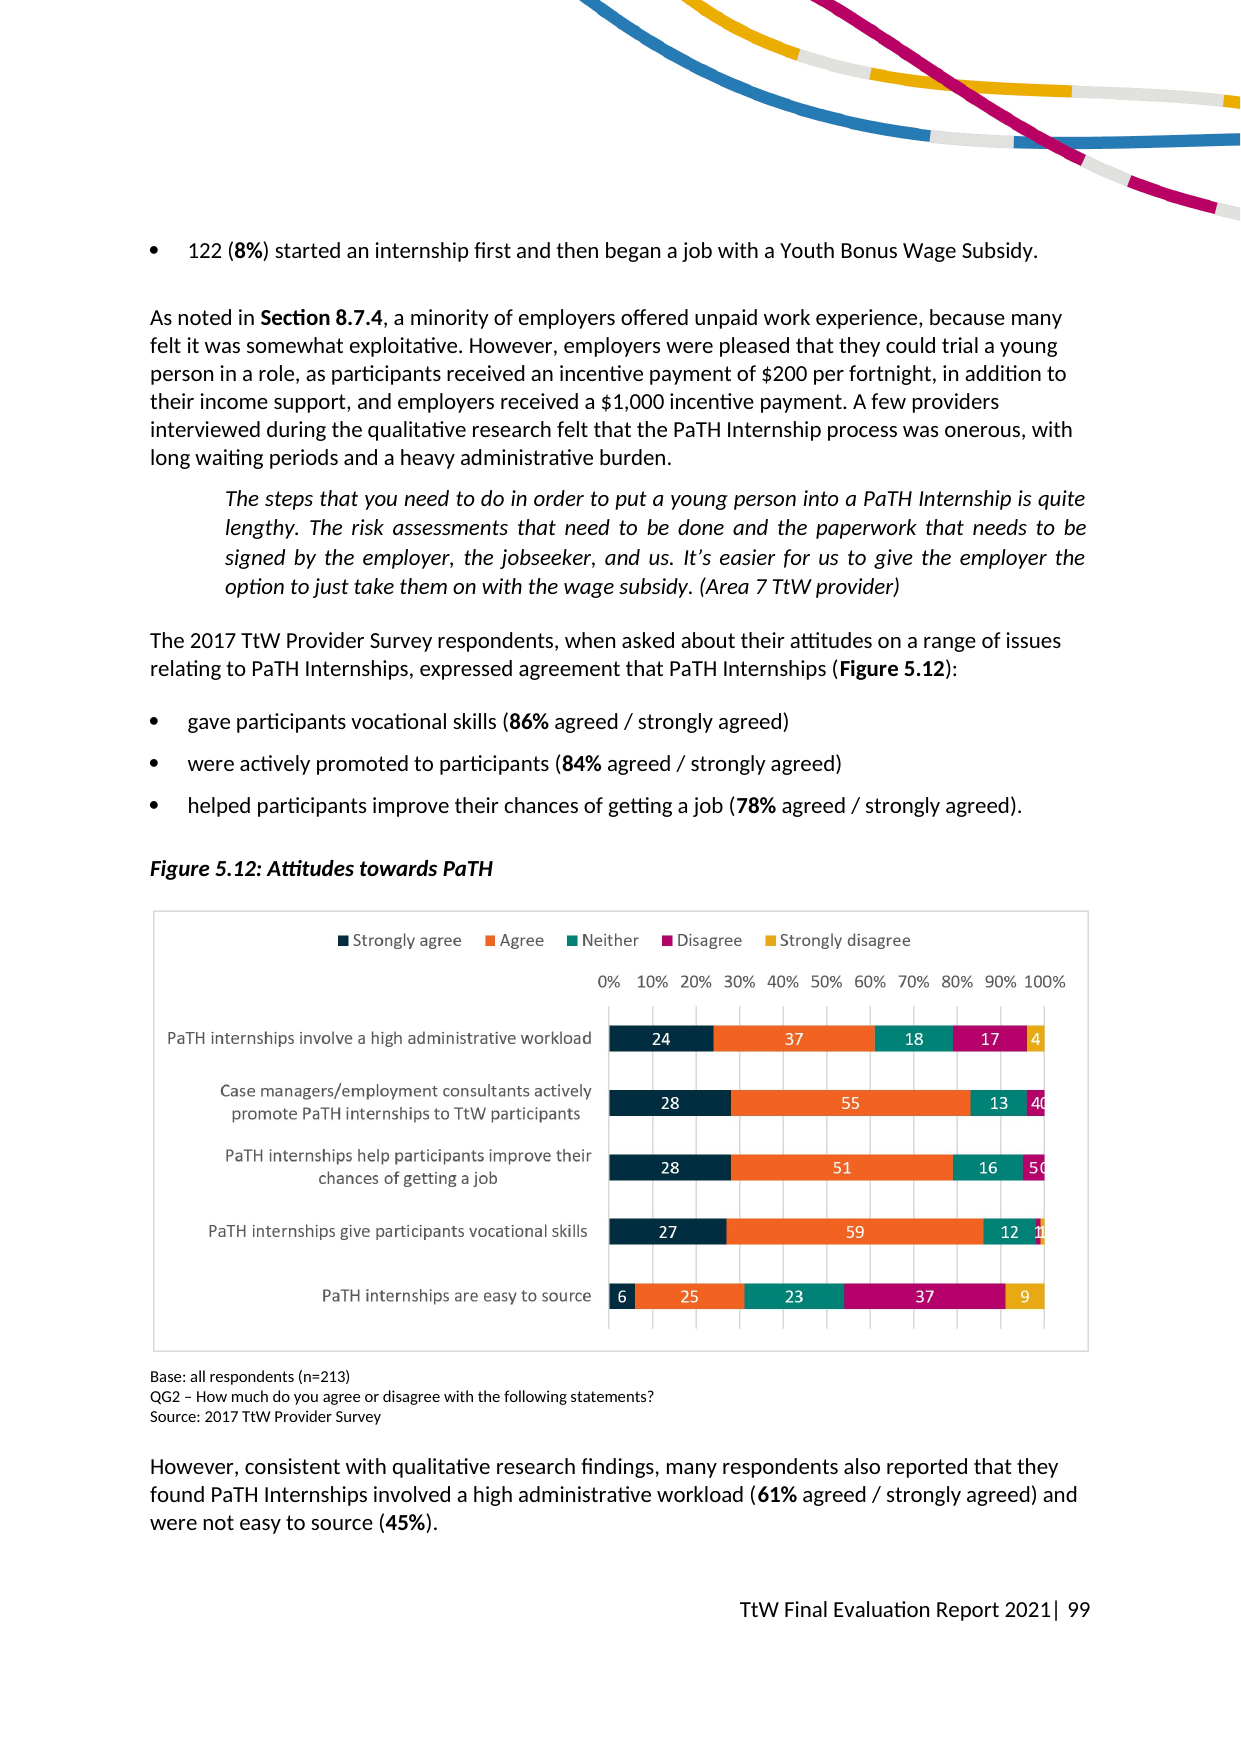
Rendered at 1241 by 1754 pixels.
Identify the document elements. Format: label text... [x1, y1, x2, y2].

picture [0, 0, 1241, 229]
text The 2017 TtW Provider Survey respondents, when asked about their attitudes on a range of issues relating to PaTH Internships, expressed agreement that PaTH Internships (Figure 5.12): [150, 626, 1090, 682]
text The steps that you need to do in order to put a young person into a PaTH Internship is quite lengthy. The risk assessments that need to be done and the paperwork that needs to be signed by the employer, the jobseeker, and us. It’s easier for us to give the employer the option to just take them on with the wage subsidy. (Area 7 TtW provider) [225, 484, 1090, 600]
list helped participants improve their chances of getting a job (78% agreed / strongly agreed). [150, 791, 1090, 819]
picture [150, 907, 1091, 1354]
text QG2 – How much do you agree or disagree with the following statements? [150, 1386, 1090, 1407]
list gave participants vocational skills (86% agreed / strongly agreed) [150, 707, 1090, 735]
list were actively promoted to participants (84% agreed / strongly agreed) [150, 749, 1090, 777]
text Figure 5.12: Attitudes towards PaTH [150, 854, 1090, 882]
text Base: all respondents (n=213) [150, 1366, 1090, 1386]
text However, consistent with qualitative research findings, many respondents also reported that they found PaTH Internships involved a high administrative workload (61% agreed / strongly agreed) and were not easy to source (45%). [150, 1452, 1090, 1536]
text As noted in Section 8.7.4, a minority of employers offered unpaid work experience, because many felt it was somewhat exploitative. However, employers were pleased that they could trial a young person in a role, as participants received an incentive payment of $200 per fortnight, in addition to their income support, and employers received a $1,000 incentive payment. A few providers interviewed during the qualitative research felt that the PaTH Internship process was onerous, with long waiting periods and a heavy administrative burden. [150, 303, 1090, 471]
list 122 (8%) started an internship first and then began a job with a Youth Bonus Wage Subsidy. [150, 236, 1090, 264]
text Source: 2017 TtW Provider Survey [150, 1407, 1090, 1427]
